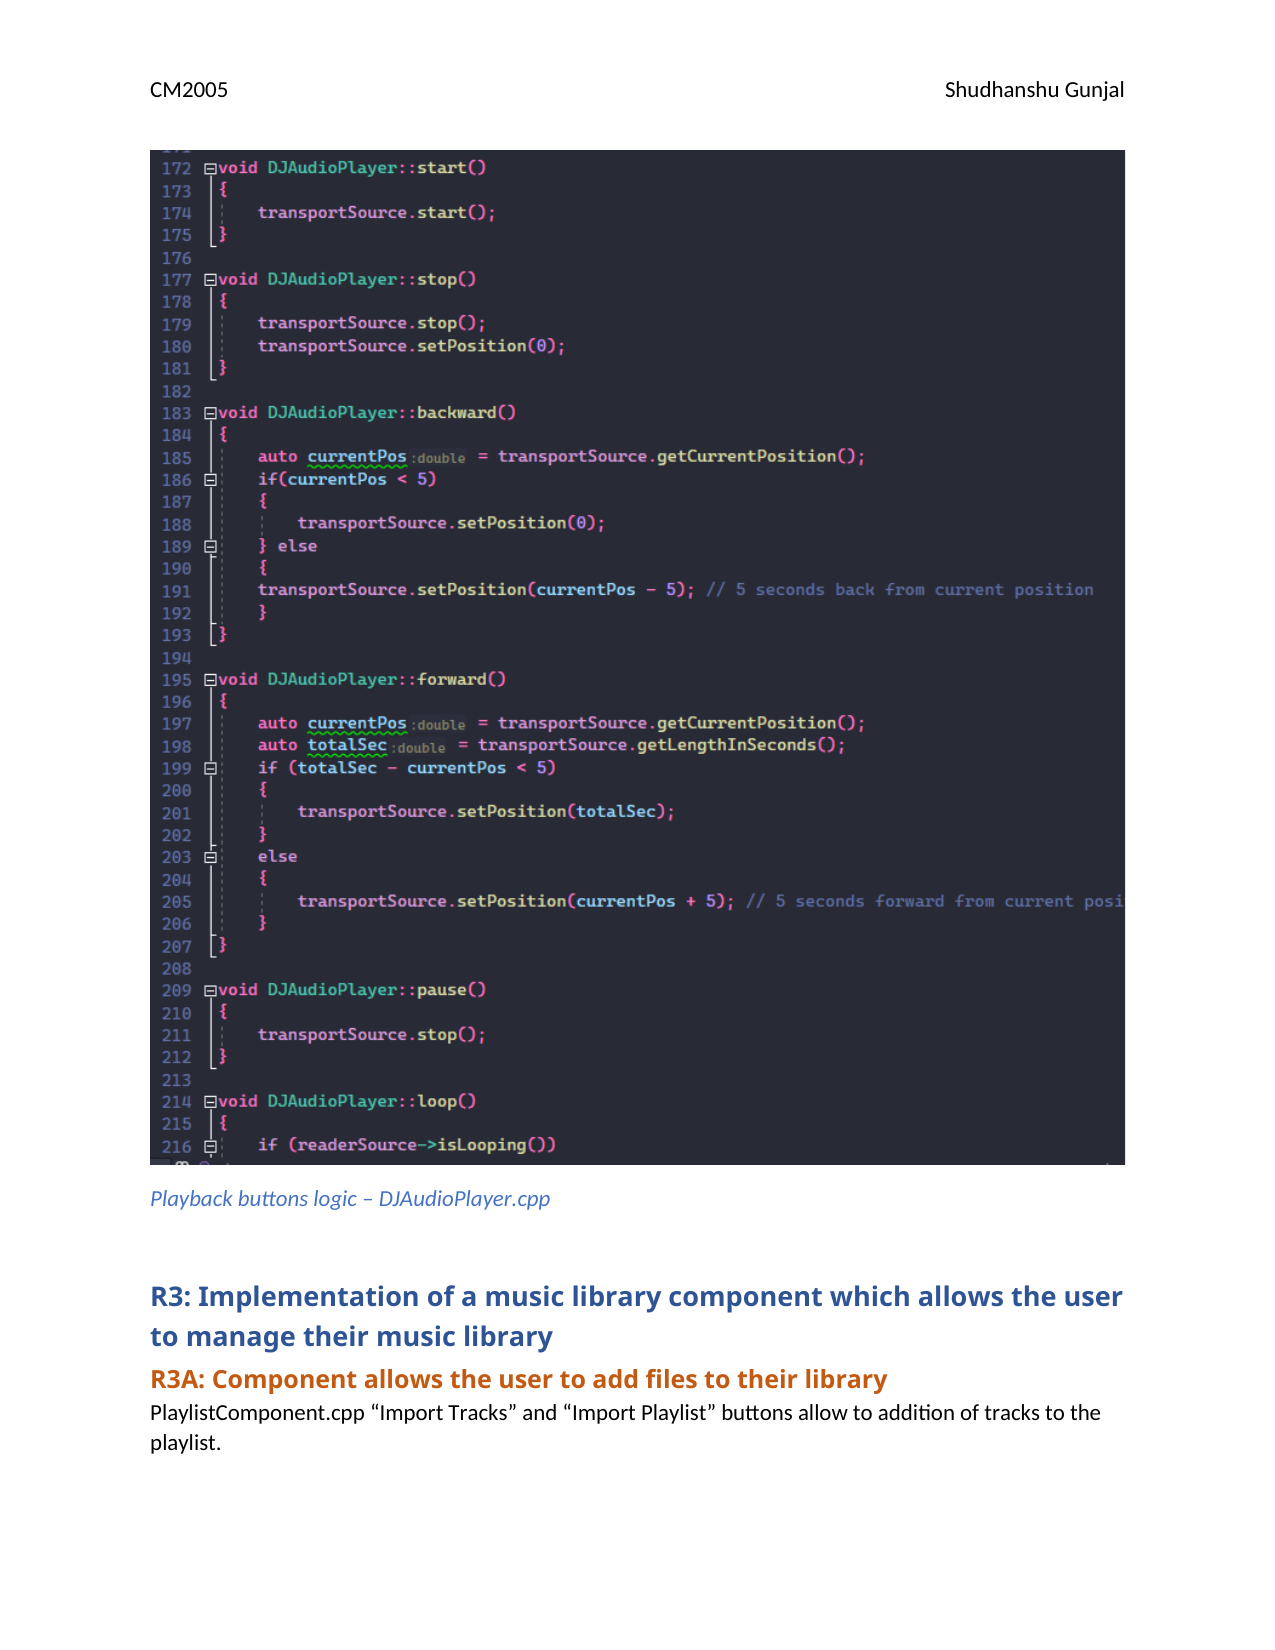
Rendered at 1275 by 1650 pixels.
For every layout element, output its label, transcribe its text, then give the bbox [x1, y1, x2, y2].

text PlaylistComponent.cpp “Import Tracks” and “Import Playlist” buttons allow to addition of tracks to the playlist. [150, 1398, 1125, 1456]
text Playback buttons logic – DJAudioPlayer.cpp [150, 1184, 1125, 1212]
picture [150, 150, 1125, 1165]
subtitle R3: Implementation of a music library component which allows the user to manage their music library [150, 1278, 1125, 1354]
subtitle R3A: Component allows the user to add files to their library [150, 1361, 1125, 1395]
